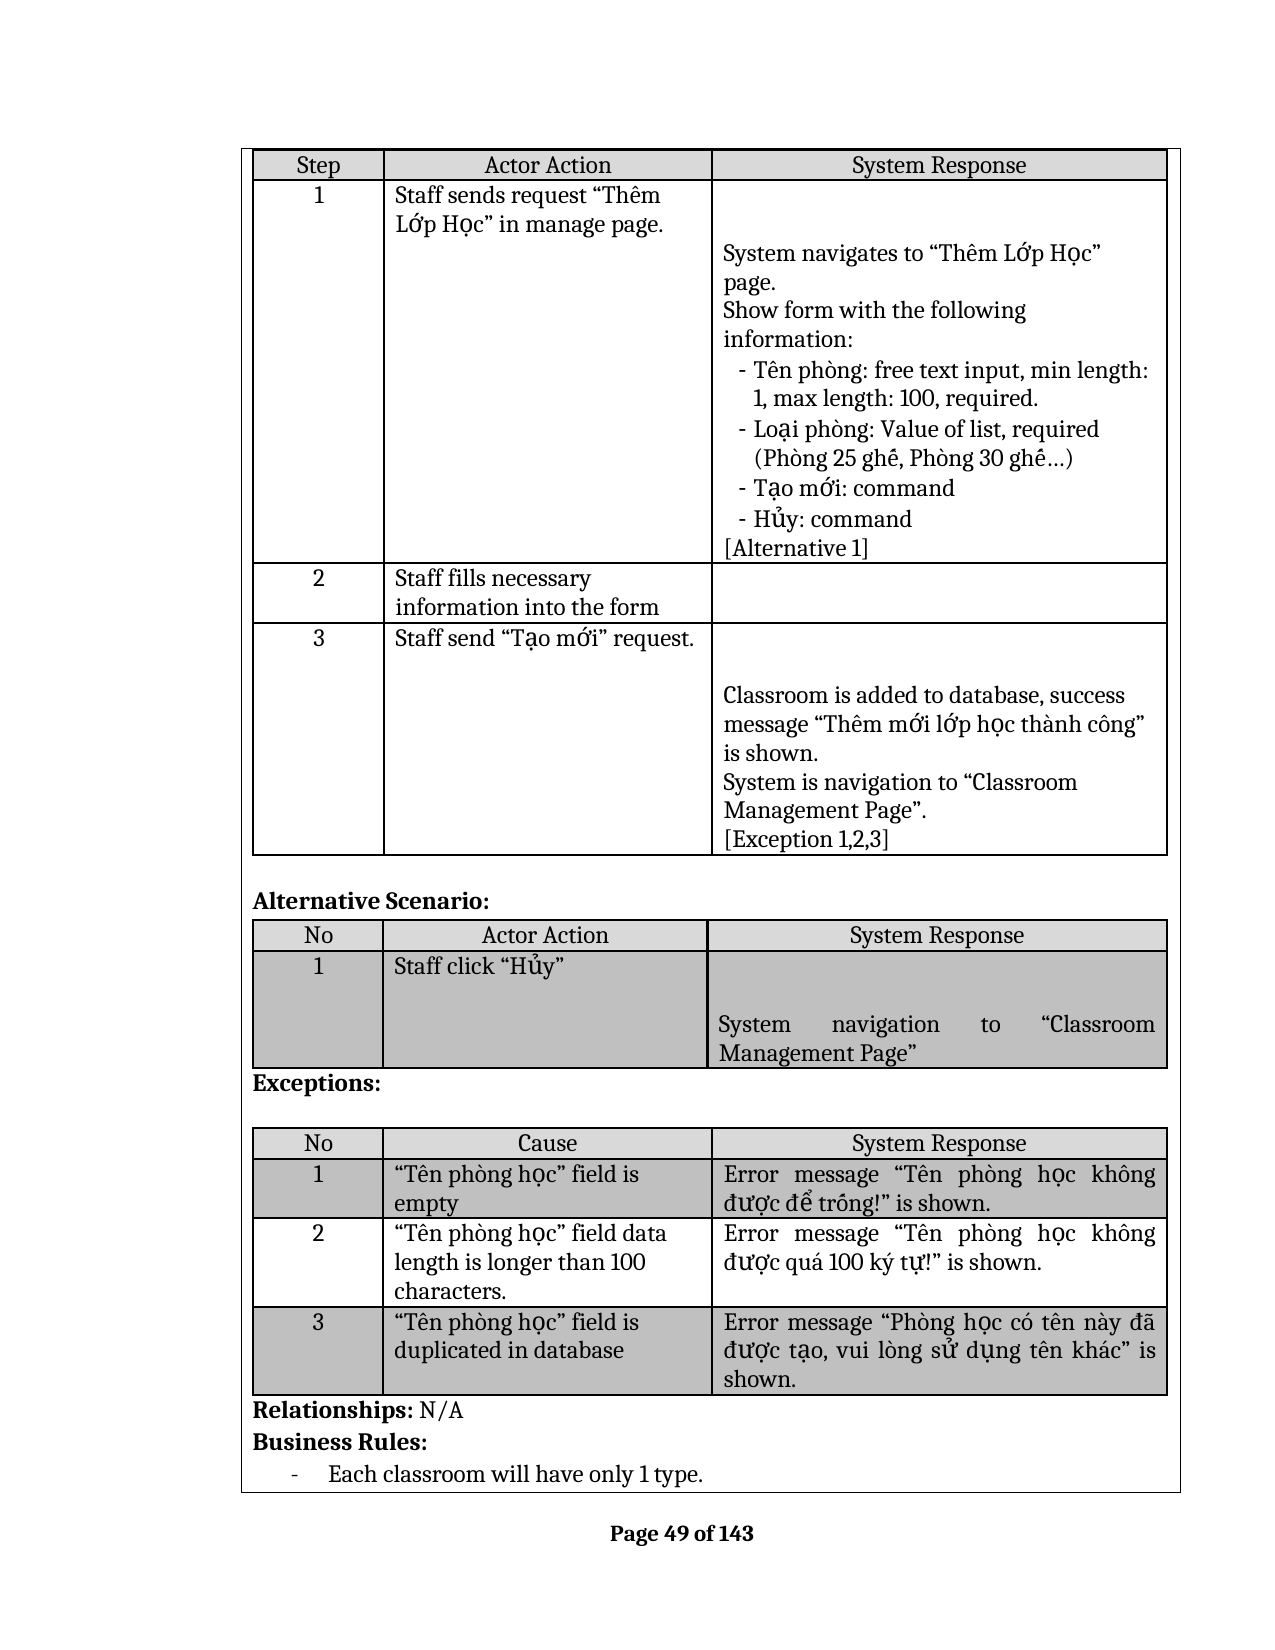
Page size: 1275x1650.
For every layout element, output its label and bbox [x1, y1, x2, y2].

table_cell [242, 149, 1180, 1492]
